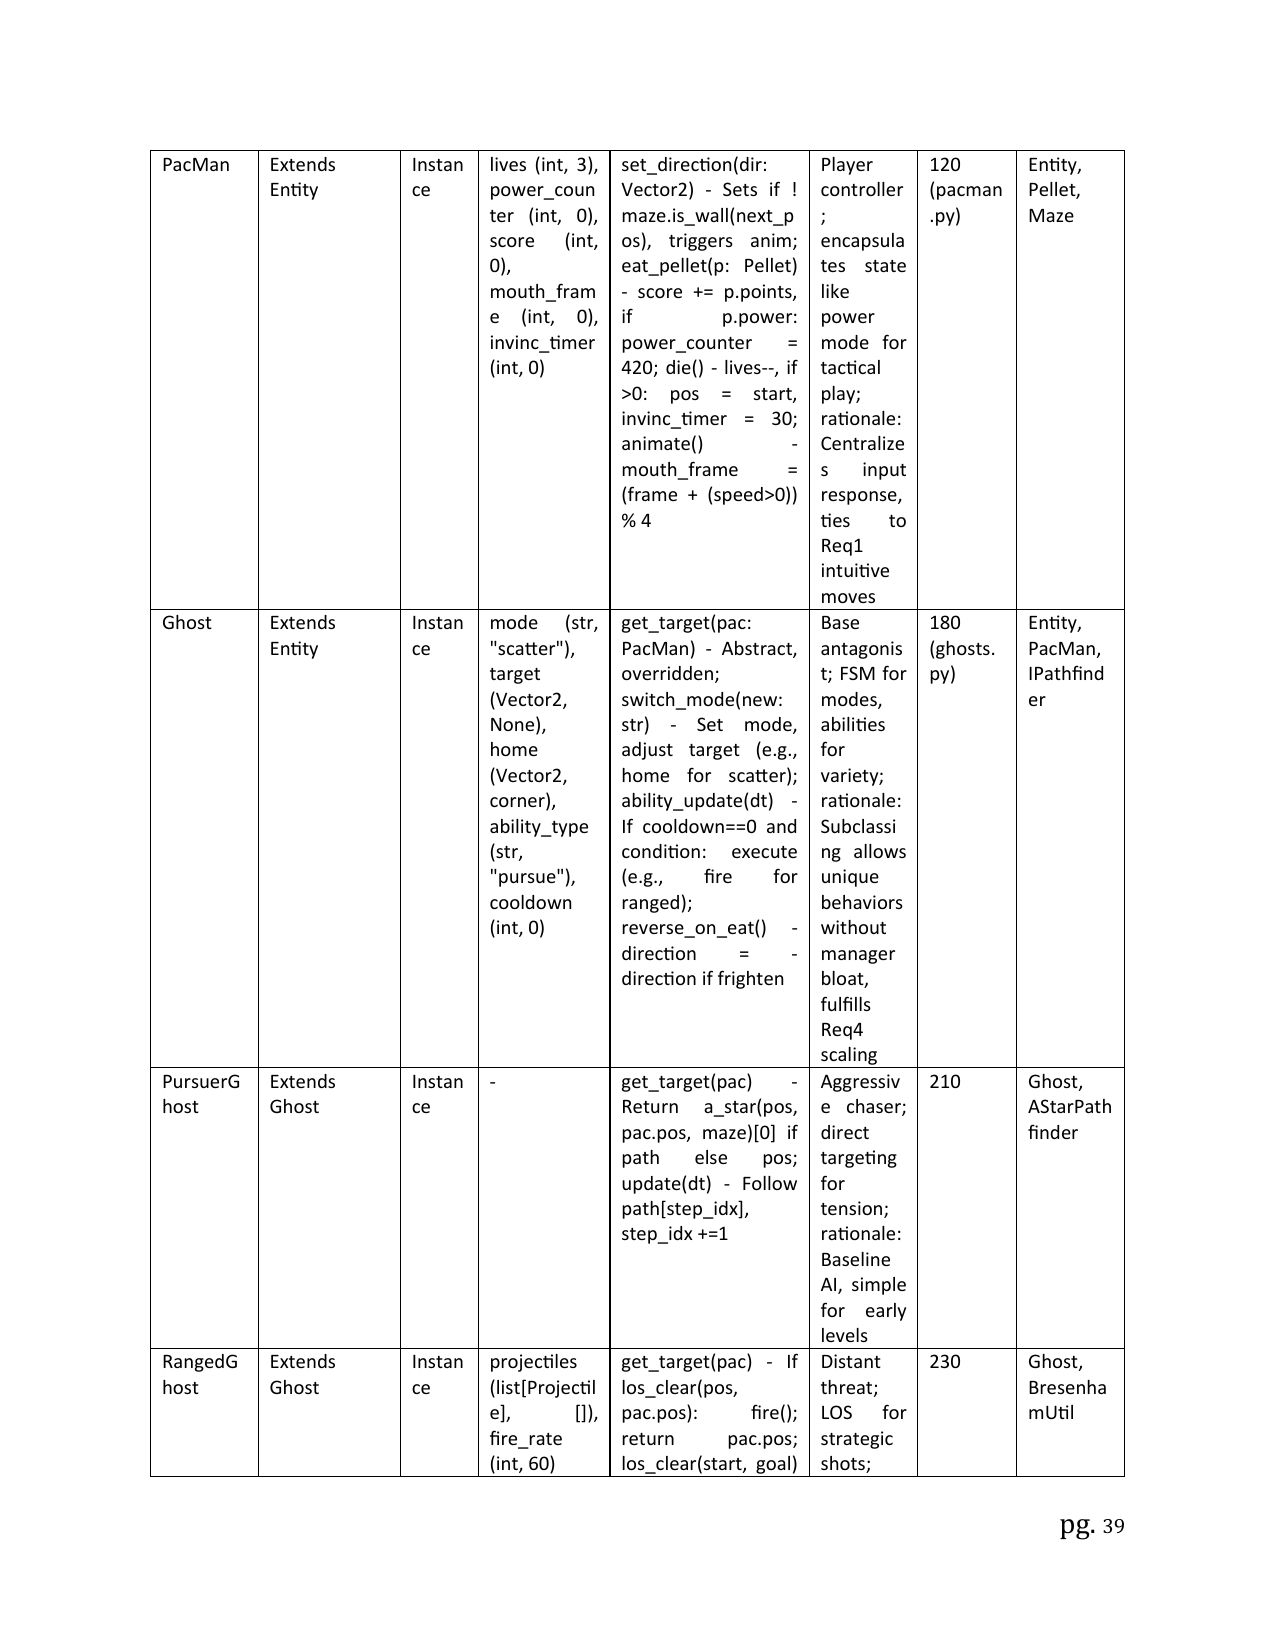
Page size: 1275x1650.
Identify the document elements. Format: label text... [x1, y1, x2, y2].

table_cell Player controller; encapsulates state like power mode for tactical play; rationale: Centralizes input response, ties to Req1 intuitive moves [810, 151, 917, 608]
table_cell 230 [918, 1349, 1016, 1476]
table_cell Instance [401, 151, 478, 608]
table_cell Instance [401, 1068, 478, 1348]
table_cell Ghost, AStarPathfinder [1017, 1068, 1124, 1348]
table_cell Aggressive chaser; direct targeting for tension; rationale: Baseline AI, simple for early levels [810, 1068, 917, 1348]
table_cell Entity, PacMan, IPathfinder [1017, 610, 1124, 1067]
table_cell Ghost [151, 610, 258, 1067]
table_cell Entity, Pellet, Maze [1017, 151, 1124, 608]
table_cell get_target(pac: PacMan) - Abstract, overridden; switch_mode(new: str) - Set mode, adjust target (e.g., home for scatter); ability_update(dt) - If cooldown==0 and condition: execute (e.g., fire for ranged); reverse_on_eat() - direction = -direction if frighten [611, 610, 809, 1067]
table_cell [810, 1349, 917, 1476]
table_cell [479, 1349, 609, 1476]
table_cell get_target(pac) - Return a_star(pos, pac.pos, maze)[0] if path else pos; update(dt) - Follow path[step_idx], step_idx +=1 [611, 1068, 809, 1348]
table_cell 210 [918, 1068, 1016, 1348]
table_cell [1017, 1349, 1124, 1476]
table_cell Base antagonist; FSM for modes, abilities for variety; rationale: Subclassing allows unique behaviors without manager bloat, fulfills Req4 scaling [810, 610, 917, 1067]
table_cell Instance [401, 610, 478, 1067]
table_cell mode (str, "scatter"), target (Vector2, None), home (Vector2, corner), ability_type (str, "pursue"), cooldown (int, 0) [479, 610, 609, 1067]
table_cell Extends Entity [259, 151, 400, 608]
table_cell PursuerGhost [151, 1068, 258, 1348]
table_cell - [479, 1068, 609, 1348]
table_cell set_direction(dir: Vector2) - Sets if !maze.is_wall(next_pos), triggers anim; eat_pellet(p: Pellet) - score += p.points, if p.power: power_counter = 420; die() - lives--, if >0: pos = start, invinc_timer = 30; animate() - mouth_frame = (frame + (speed>0)) % 4 [611, 151, 809, 608]
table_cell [611, 1349, 809, 1476]
table_cell Extends Entity [259, 610, 400, 1067]
table_cell Extends Ghost [259, 1068, 400, 1348]
table_cell Instance [401, 1349, 478, 1476]
table_cell PacMan [151, 151, 258, 608]
table_cell RangedGhost [151, 1349, 258, 1476]
table_cell lives (int, 3), power_counter (int, 0), score (int, 0), mouth_frame (int, 0), invinc_timer (int, 0) [479, 151, 609, 608]
table_cell 120 (pacman.py) [918, 151, 1016, 608]
table_cell Extends Ghost [259, 1349, 400, 1476]
table_cell 180 (ghosts.py) [918, 610, 1016, 1067]
